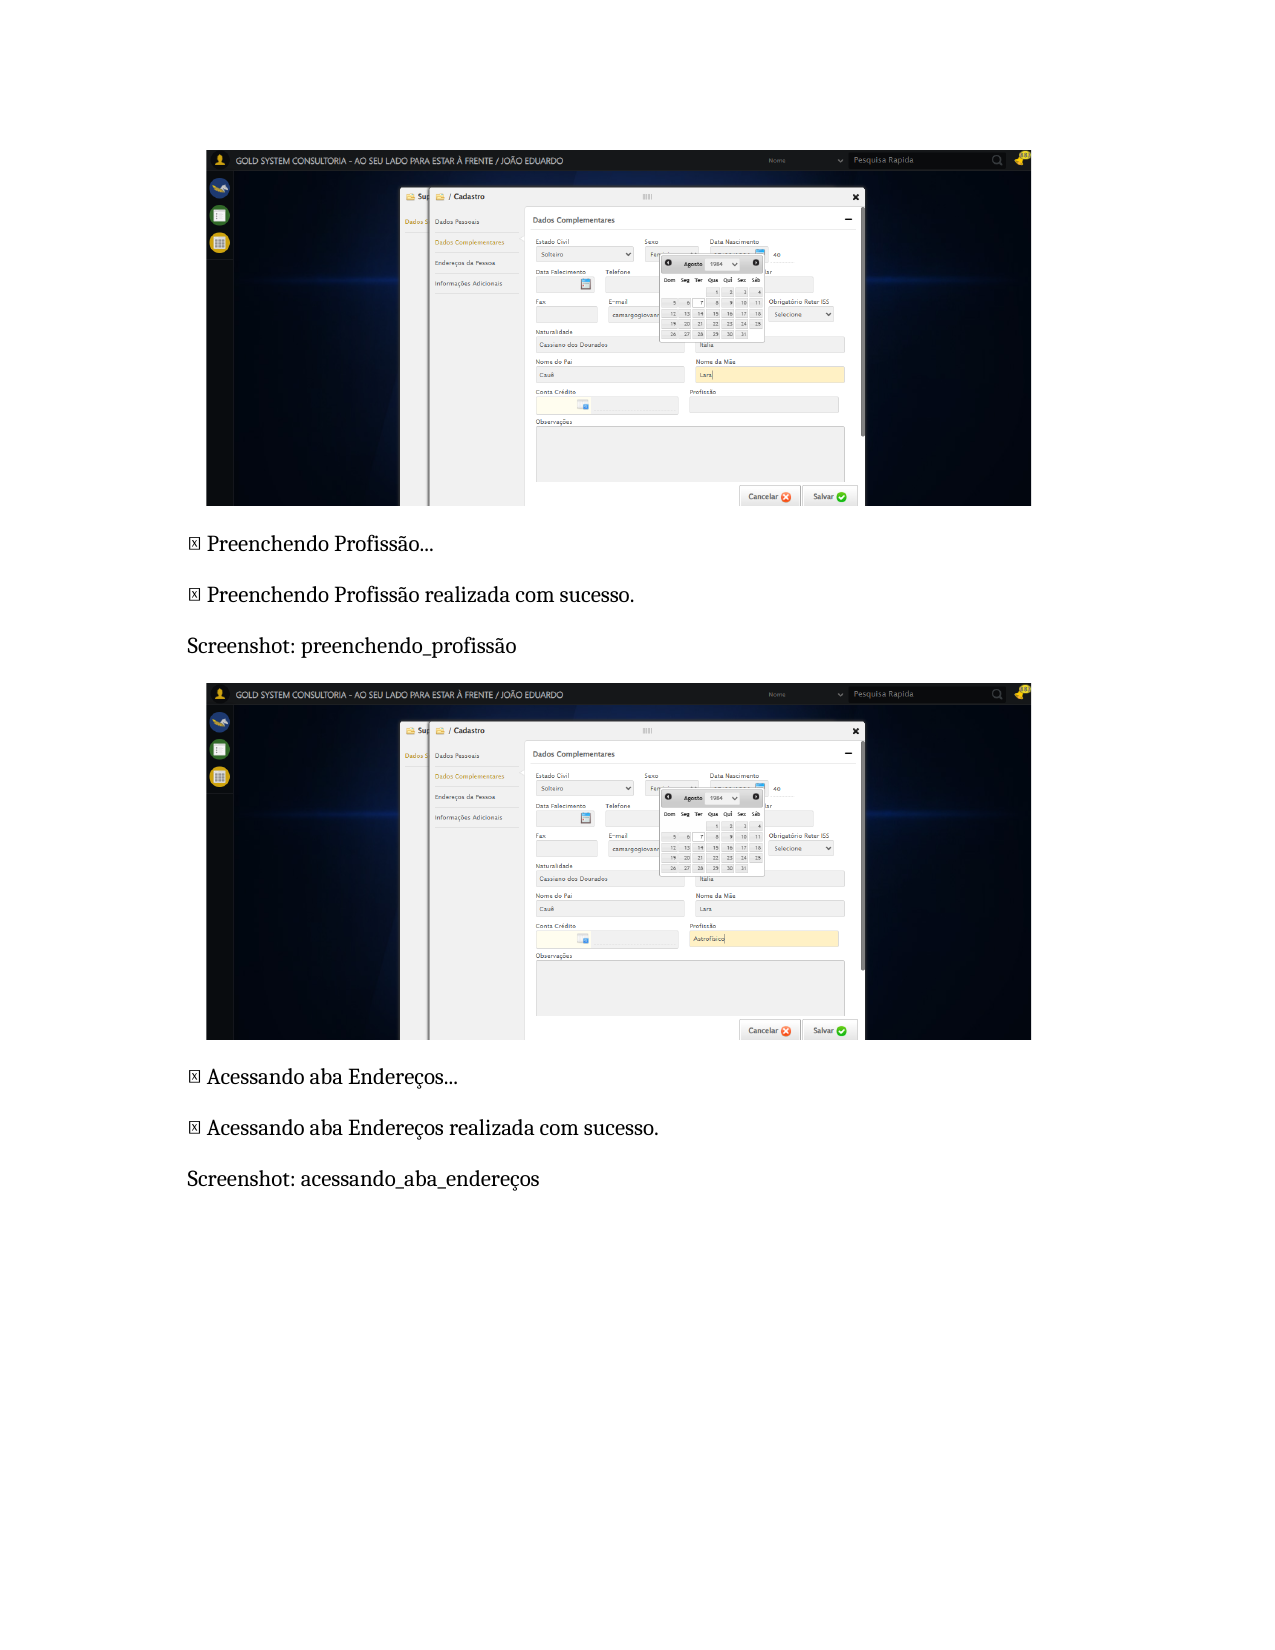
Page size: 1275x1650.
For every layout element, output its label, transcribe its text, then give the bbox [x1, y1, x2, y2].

text Screenshot: preenchendo_profissão [187, 632, 1087, 659]
text 🔄 Preenchendo Profissão... [187, 530, 1087, 557]
picture [206, 683, 1032, 1040]
text ✅ Acessando aba Endereços realizada com sucesso. [187, 1115, 1087, 1141]
text Screenshot: acessando_aba_endereços [187, 1166, 1087, 1192]
text ✅ Preenchendo Profissão realizada com sucesso. [187, 581, 1087, 608]
picture [206, 150, 1032, 506]
text 🔄 Acessando aba Endereços... [187, 1064, 1087, 1090]
